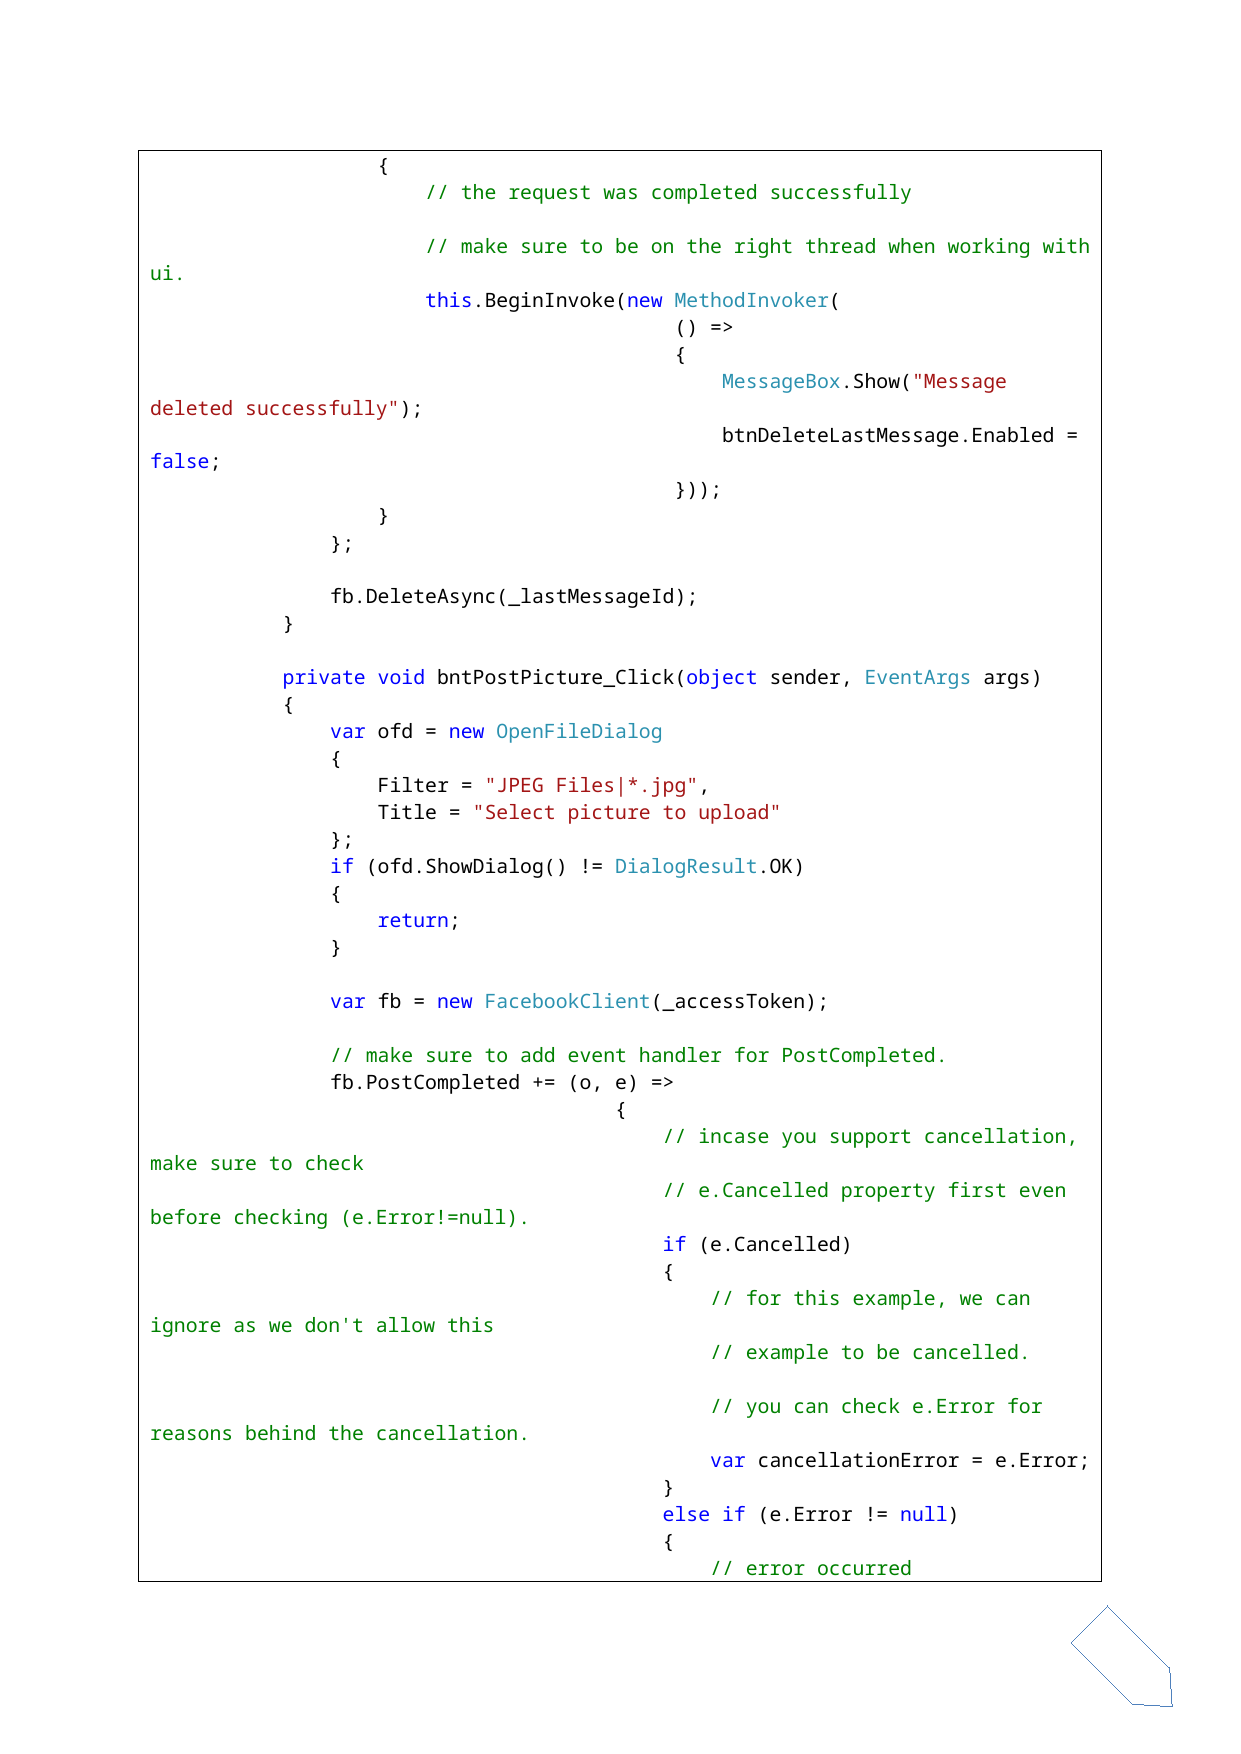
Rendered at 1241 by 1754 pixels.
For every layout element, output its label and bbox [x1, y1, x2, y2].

table_cell [139, 151, 1101, 1581]
